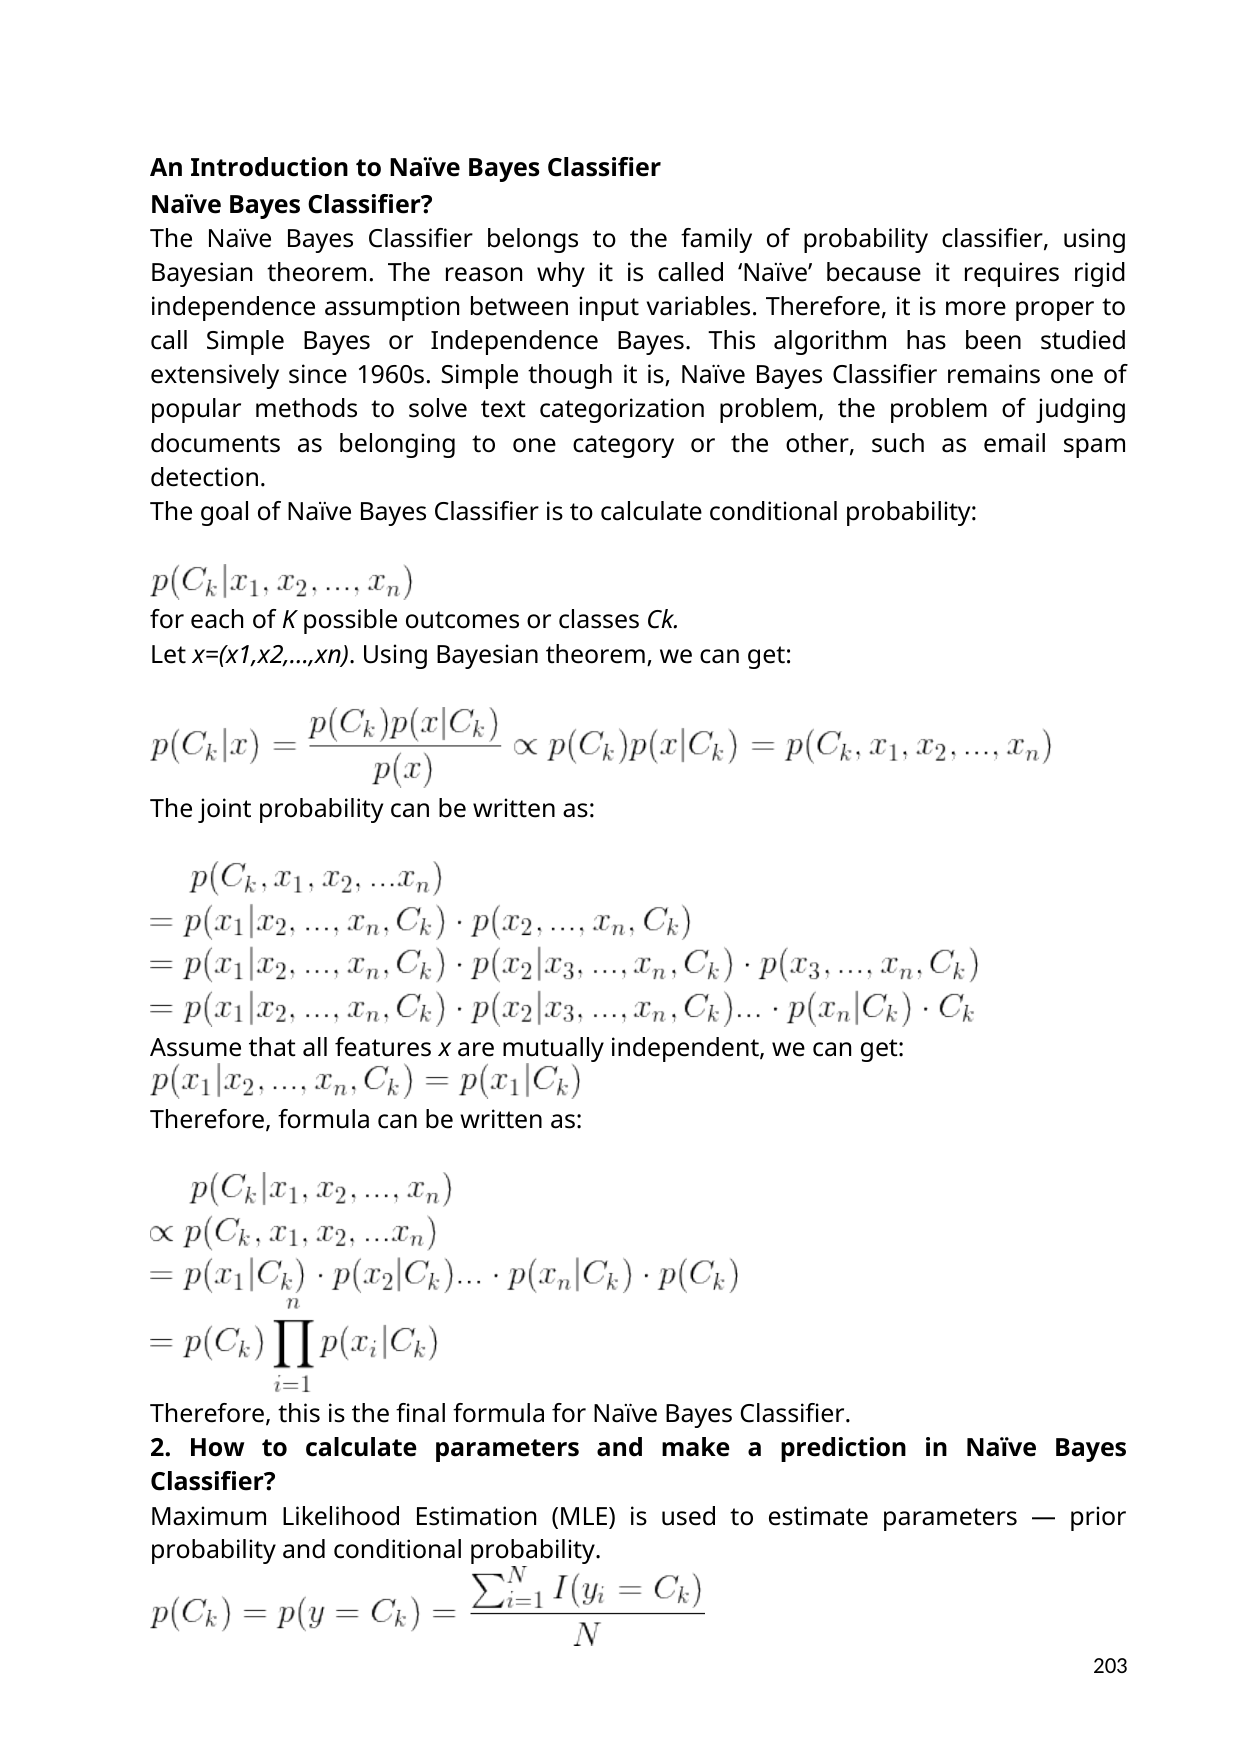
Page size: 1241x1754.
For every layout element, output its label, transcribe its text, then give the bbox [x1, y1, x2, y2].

text The goal of Naïve Bayes Classifier is to calculate conditional probability: [150, 493, 1128, 527]
text Assume that all features x are mutually independent, we can get: [150, 1029, 1128, 1063]
text An Introduction to Naïve Bayes Classifier [150, 150, 1128, 184]
picture [150, 707, 1052, 788]
text for each of K possible outcomes or classes Ck. [150, 602, 1128, 636]
text 2. How to calculate parameters and make a prediction in Naïve Bayes Classifier? [150, 1430, 1128, 1498]
text Therefore, formula can be written as: [150, 1101, 1128, 1135]
picture [150, 564, 413, 600]
text Therefore, this is the final formula for Naïve Bayes Classifier. [150, 1396, 1128, 1430]
picture [150, 1063, 580, 1099]
text Maximum Likelihood Estimation (MLE) is used to estimate parameters — prior probability and conditional probability. [150, 1498, 1128, 1566]
picture [150, 861, 979, 1027]
text Naïve Bayes Classifier? [150, 187, 1128, 221]
text Let x=(x1,x2,…,xn). Using Bayesian theorem, we can get: [150, 636, 1128, 670]
text The Naïve Bayes Classifier belongs to the family of probability classifier, using Bayesian theorem. The reason why it is called ‘Naïve’ because it requires rigid independence assumption between input variables. Therefore, it is more proper to call Simple Bayes or Independence Bayes. This algorithm has been studied extensively since 1960s. Simple though it is, Naïve Bayes Classifier remains one of popular methods to solve text categorization problem, the problem of judging documents as belonging to one category or the other, such as email spam detection. [150, 221, 1128, 493]
picture [150, 1172, 738, 1394]
text The joint probability can be written as: [150, 790, 1128, 824]
picture [150, 1566, 705, 1646]
